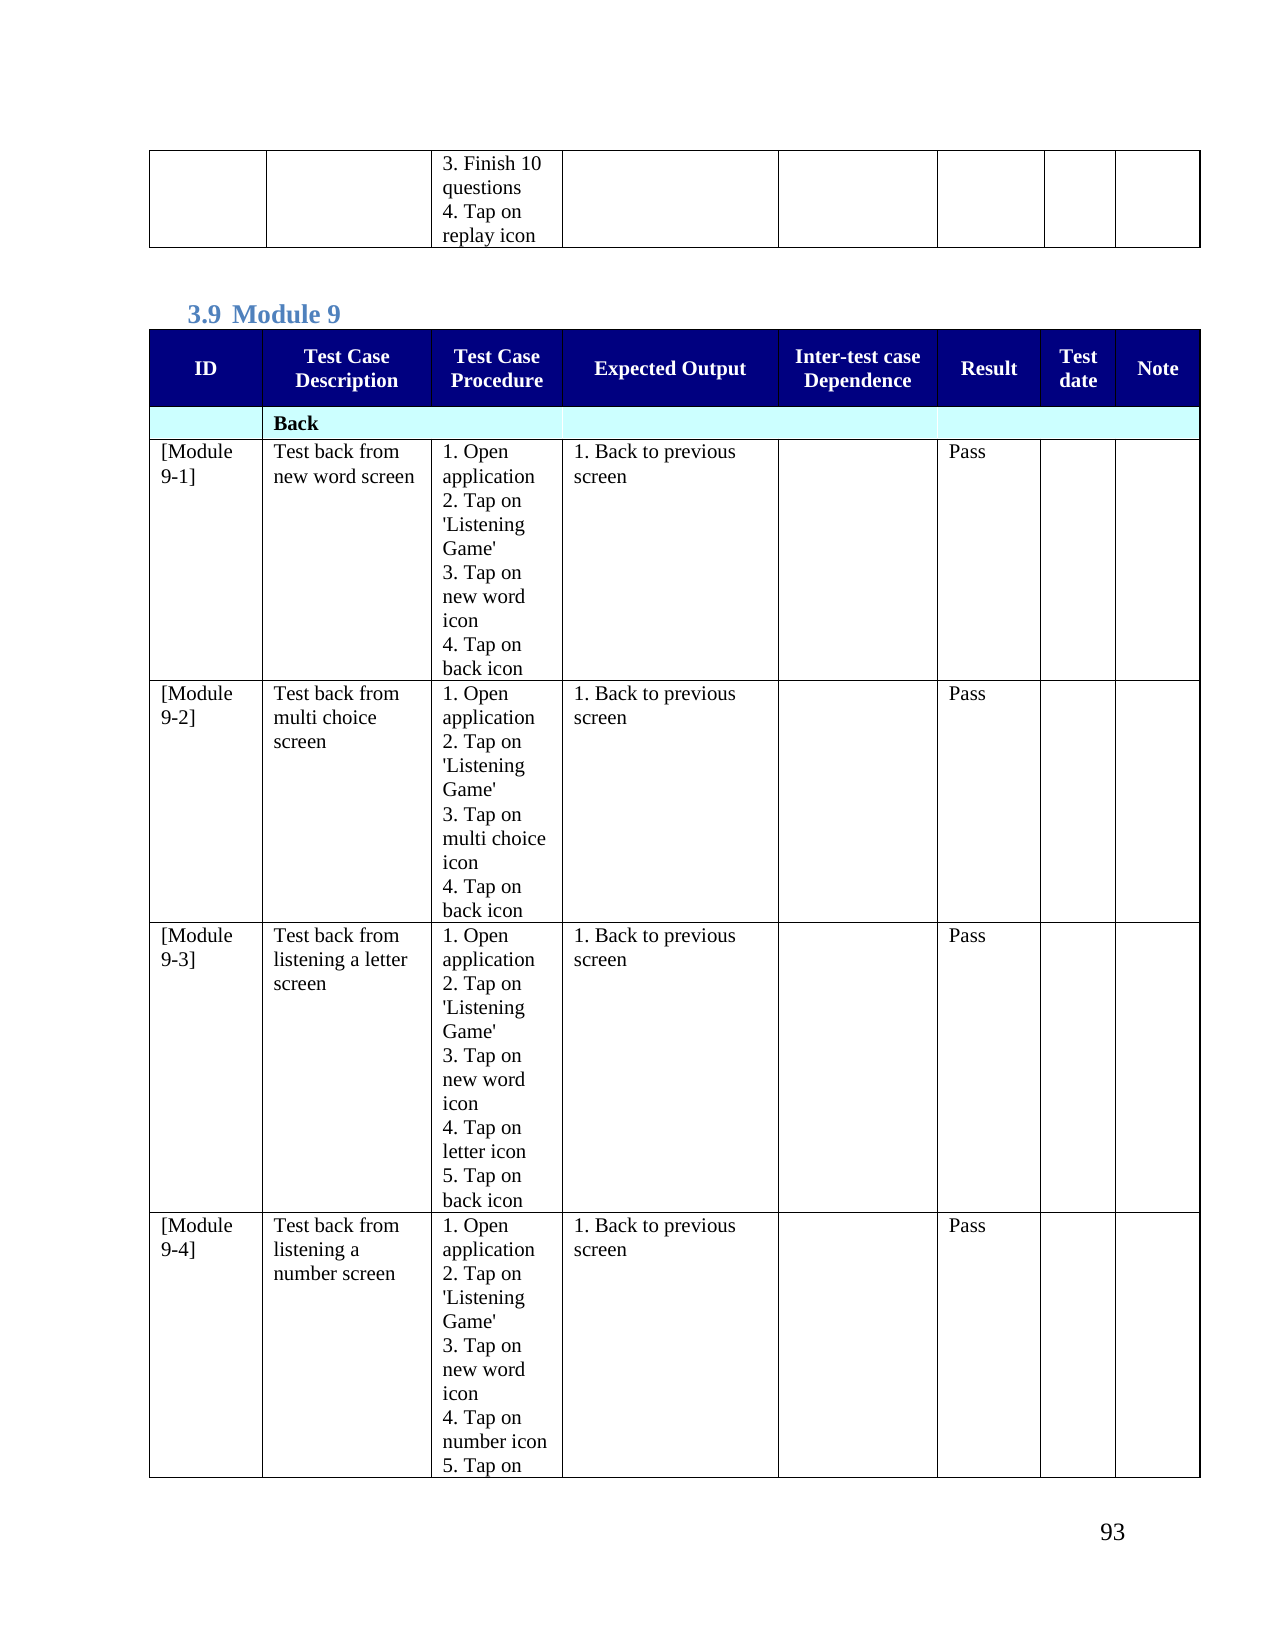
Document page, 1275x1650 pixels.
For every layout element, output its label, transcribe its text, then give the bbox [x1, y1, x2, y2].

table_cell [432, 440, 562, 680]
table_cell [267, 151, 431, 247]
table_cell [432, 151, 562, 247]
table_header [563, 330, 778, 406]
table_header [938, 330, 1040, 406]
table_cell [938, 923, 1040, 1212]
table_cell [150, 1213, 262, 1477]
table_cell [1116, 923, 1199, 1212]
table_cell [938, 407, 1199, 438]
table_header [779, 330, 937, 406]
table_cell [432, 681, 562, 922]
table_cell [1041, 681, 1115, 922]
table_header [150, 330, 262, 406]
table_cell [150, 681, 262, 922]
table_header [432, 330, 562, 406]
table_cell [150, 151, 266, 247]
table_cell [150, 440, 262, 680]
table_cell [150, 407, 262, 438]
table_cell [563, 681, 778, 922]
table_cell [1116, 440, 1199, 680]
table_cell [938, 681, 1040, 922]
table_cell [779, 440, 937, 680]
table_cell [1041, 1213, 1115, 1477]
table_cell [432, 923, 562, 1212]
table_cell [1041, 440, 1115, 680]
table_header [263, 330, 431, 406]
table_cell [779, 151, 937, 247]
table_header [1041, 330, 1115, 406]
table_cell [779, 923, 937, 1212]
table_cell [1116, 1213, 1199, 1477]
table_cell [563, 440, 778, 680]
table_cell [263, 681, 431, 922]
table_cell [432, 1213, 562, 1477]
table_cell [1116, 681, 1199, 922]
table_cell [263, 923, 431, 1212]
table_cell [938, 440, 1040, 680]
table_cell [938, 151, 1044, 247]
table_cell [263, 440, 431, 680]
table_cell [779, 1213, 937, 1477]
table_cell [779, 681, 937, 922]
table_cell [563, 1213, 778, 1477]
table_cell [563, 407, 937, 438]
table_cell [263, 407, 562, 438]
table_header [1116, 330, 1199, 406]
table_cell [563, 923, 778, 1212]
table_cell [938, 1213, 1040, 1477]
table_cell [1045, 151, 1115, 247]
subtitle Module 9 [187, 298, 1125, 329]
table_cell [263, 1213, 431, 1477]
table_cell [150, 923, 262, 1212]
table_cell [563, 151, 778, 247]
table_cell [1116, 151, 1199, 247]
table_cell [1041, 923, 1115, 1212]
